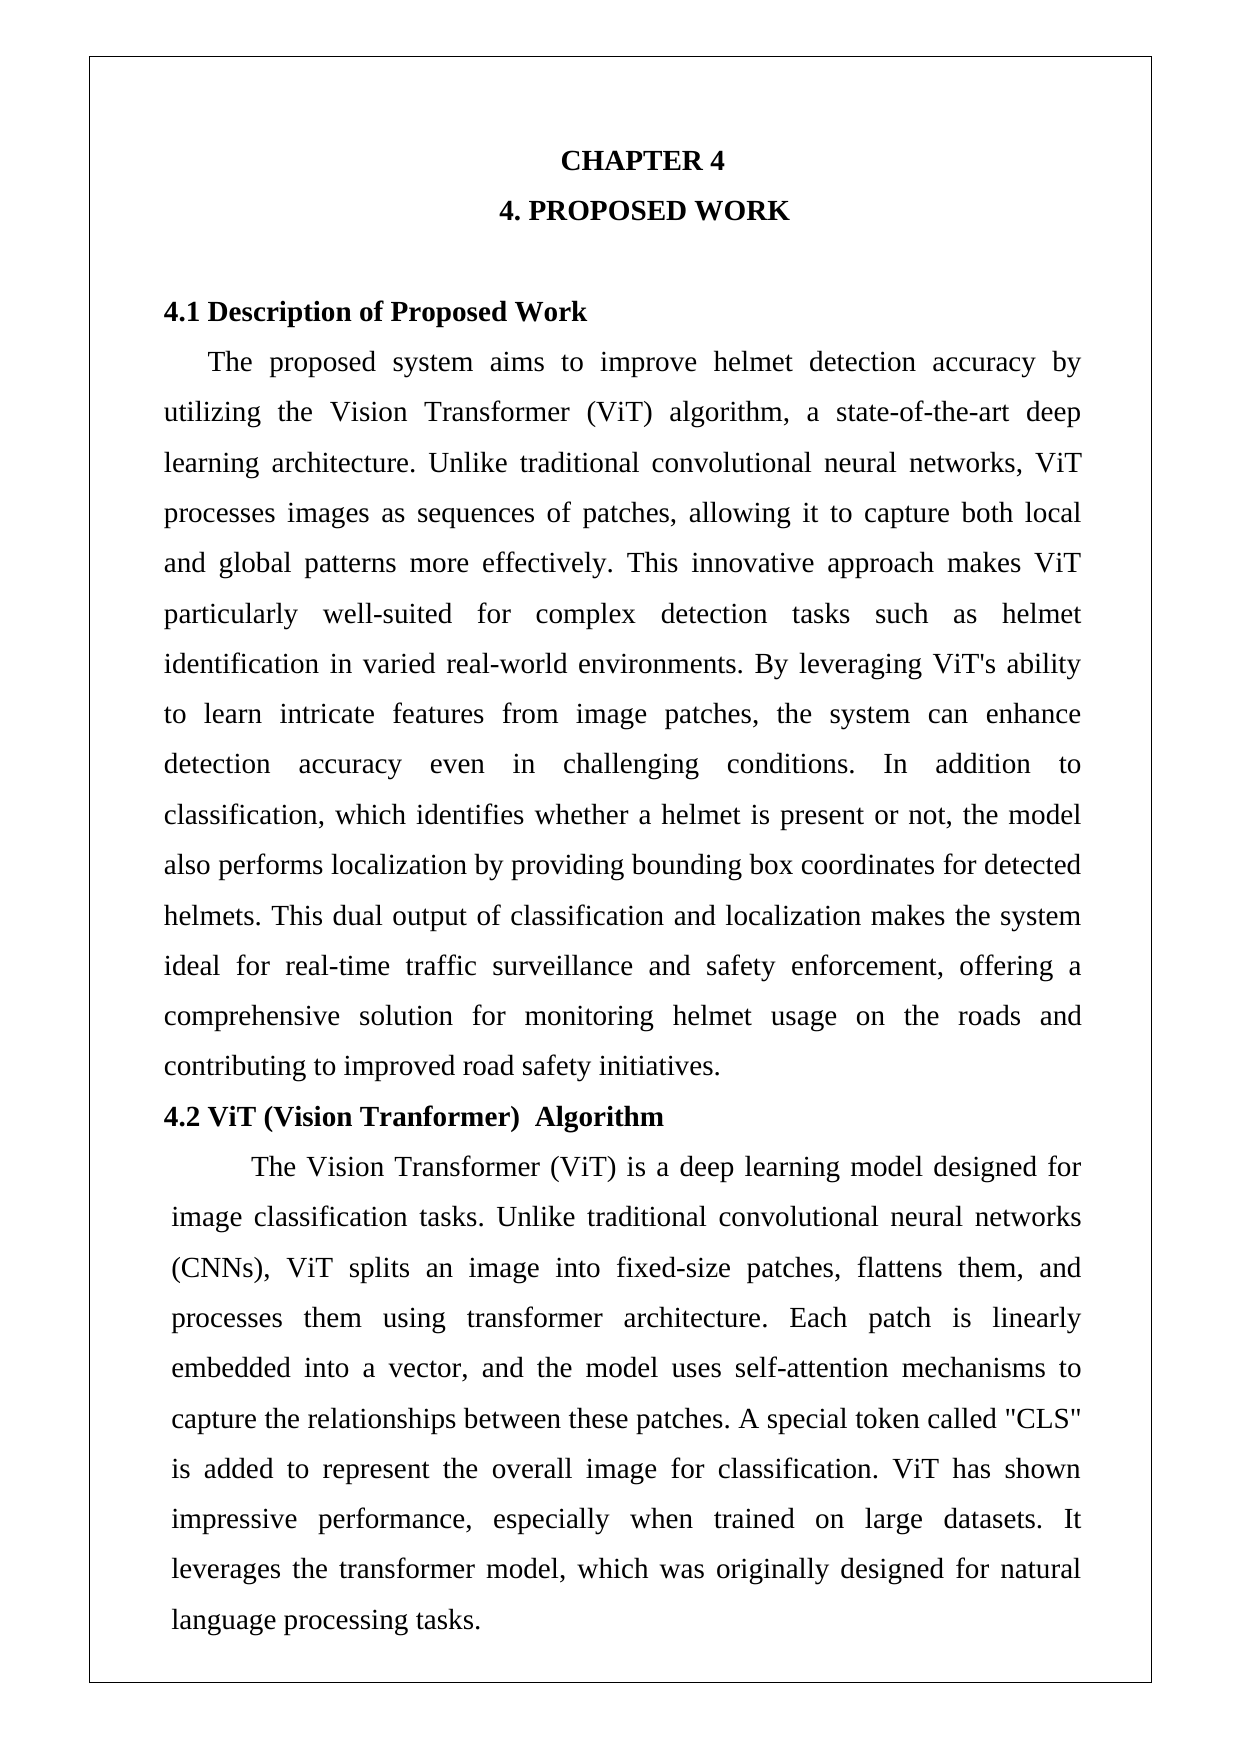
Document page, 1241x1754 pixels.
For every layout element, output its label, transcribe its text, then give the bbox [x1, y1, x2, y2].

text CHAPTER 4 [196, 143, 1142, 176]
text The Vision Transformer (ViT) is a deep learning model designed for image classification tasks. Unlike traditional convolutional neural networks (CNNs), ViT splits an image into fixed-size patches, flattens them, and processes them using transformer architecture. Each patch is linearly embedded into a vector, and the model uses self-attention mechanisms to capture the relationships between these patches. A special token called "CLS" is added to represent the overall image for classification. ViT has shown impressive performance, especially when trained on large datasets. It leverages the transformer model, which was originally designed for natural language processing tasks. [98, 1149, 1082, 1636]
list 4. PROPOSED WORK [98, 193, 1142, 227]
text 4.2 ViT (Vision Tranformer) Algorithm [98, 1099, 1082, 1132]
text 4.1 Description of Proposed Work [164, 294, 1082, 327]
text The proposed system aims to improve helmet detection accuracy by utilizing the Vision Transformer (ViT) algorithm, a state-of-the-art deep learning architecture. Unlike traditional convolutional neural networks, ViT processes images as sequences of patches, allowing it to capture both local and global patterns more effectively. This innovative approach makes ViT particularly well-suited for complex detection tasks such as helmet identification in varied real-world environments. By leveraging ViT's ability to learn intricate features from image patches, the system can enhance detection accuracy even in challenging conditions. In addition to classification, which identifies whether a helmet is present or not, the model also performs localization by providing bounding box coordinates for detected helmets. This dual output of classification and localization makes the system ideal for real-time traffic surveillance and safety enforcement, offering a comprehensive solution for monitoring helmet usage on the roads and contributing to improved road safety initiatives. [164, 344, 1082, 1082]
